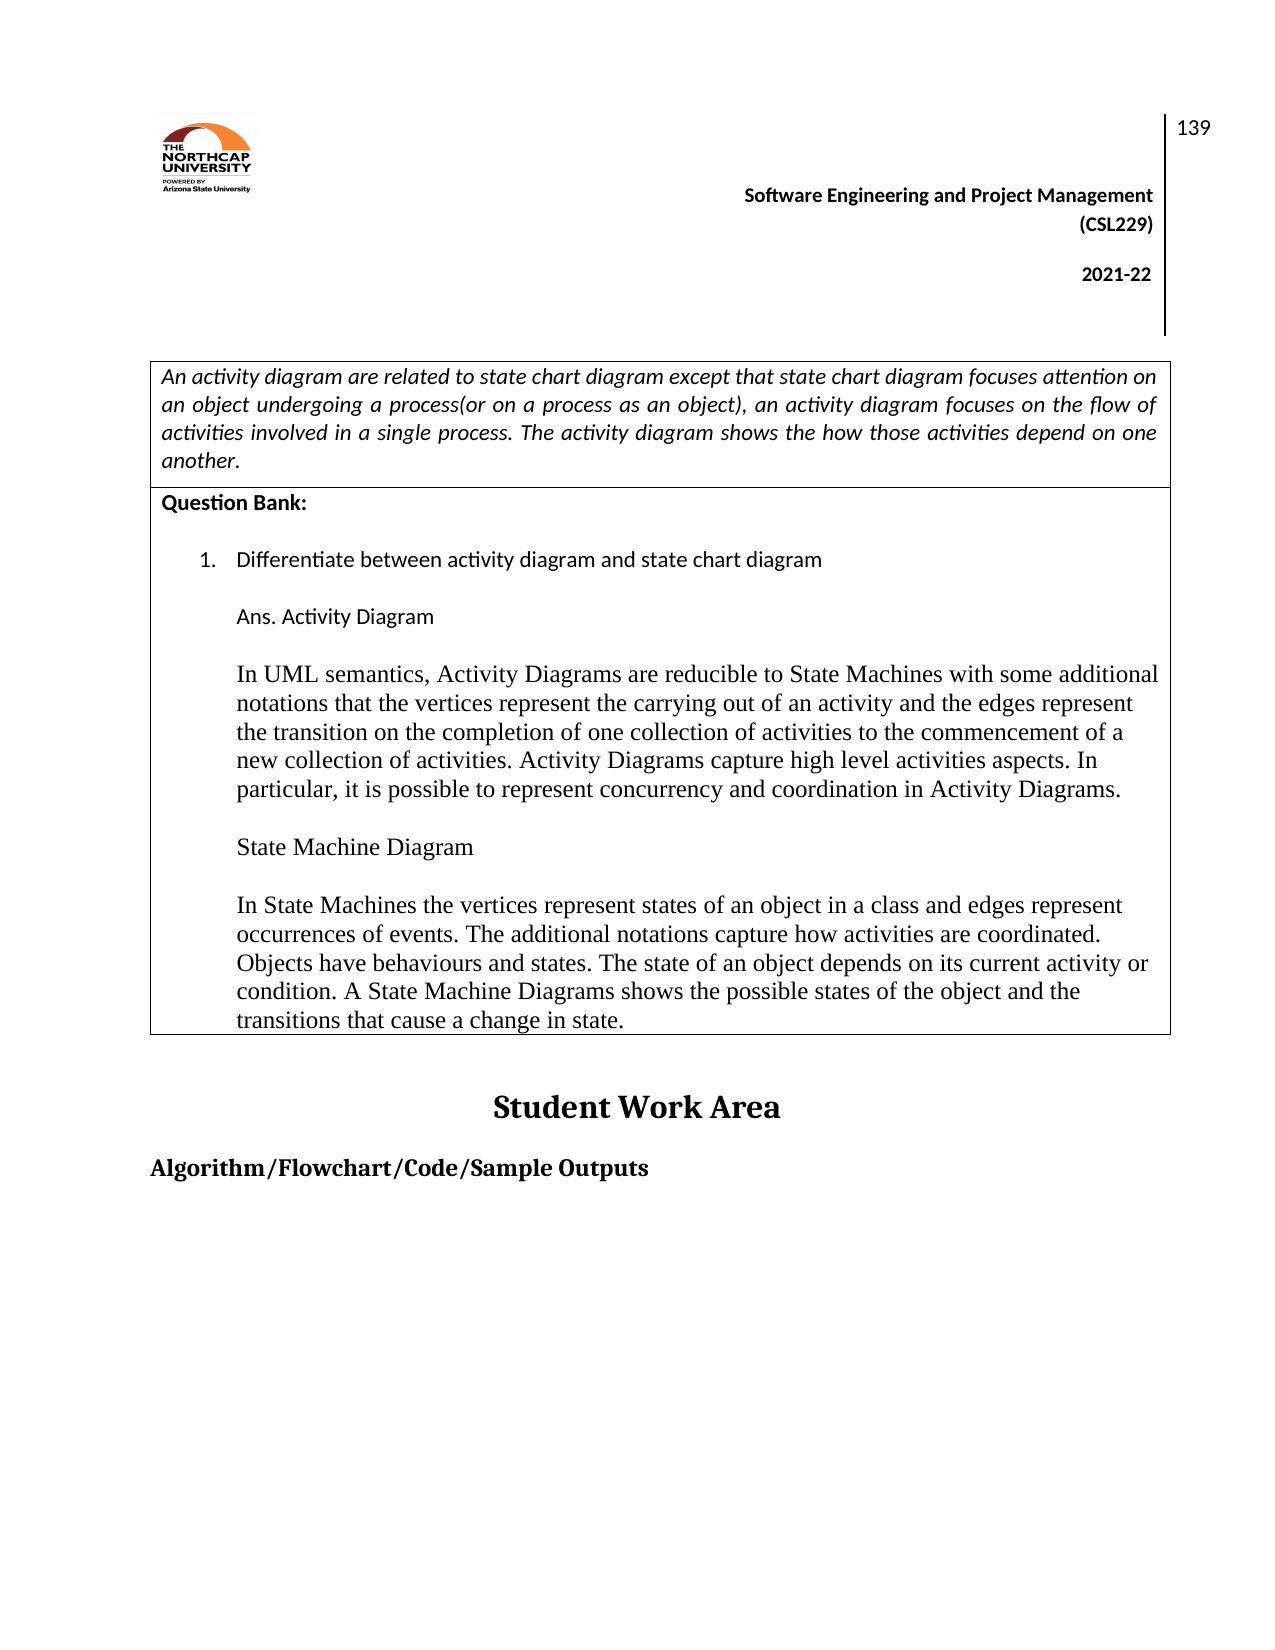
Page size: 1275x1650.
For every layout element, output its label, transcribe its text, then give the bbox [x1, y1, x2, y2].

text Student Work Area [150, 1089, 1125, 1127]
picture [155, 113, 260, 202]
text Algorithm/Flowchart/Code/Sample Outputs [150, 1154, 1125, 1182]
table_cell Question Bank: Differentiate between activity diagram and state chart diagram Ans. Activity Diagram In UML semantics, Activity Diagrams are reducible to State Machines with some additional notations that the vertices represent the carrying out of an activity and the edges represent the transition on the completion of one collection of activities to the commencement of a new collection of activities. Activity Diagrams capture high level activities aspects. In particular, it is possible to represent concurrency and coordination in Activity Diagrams. State Machine Diagram In State Machines the vertices represent states of an object in a class and edges represent occurrences of events. The additional notations capture how activities are coordinated. Objects have behaviours and states. The state of an object depends on its current activity or condition. A State Machine Diagrams shows the possible states of the object and the transitions that cause a change in state. [151, 488, 1170, 1034]
